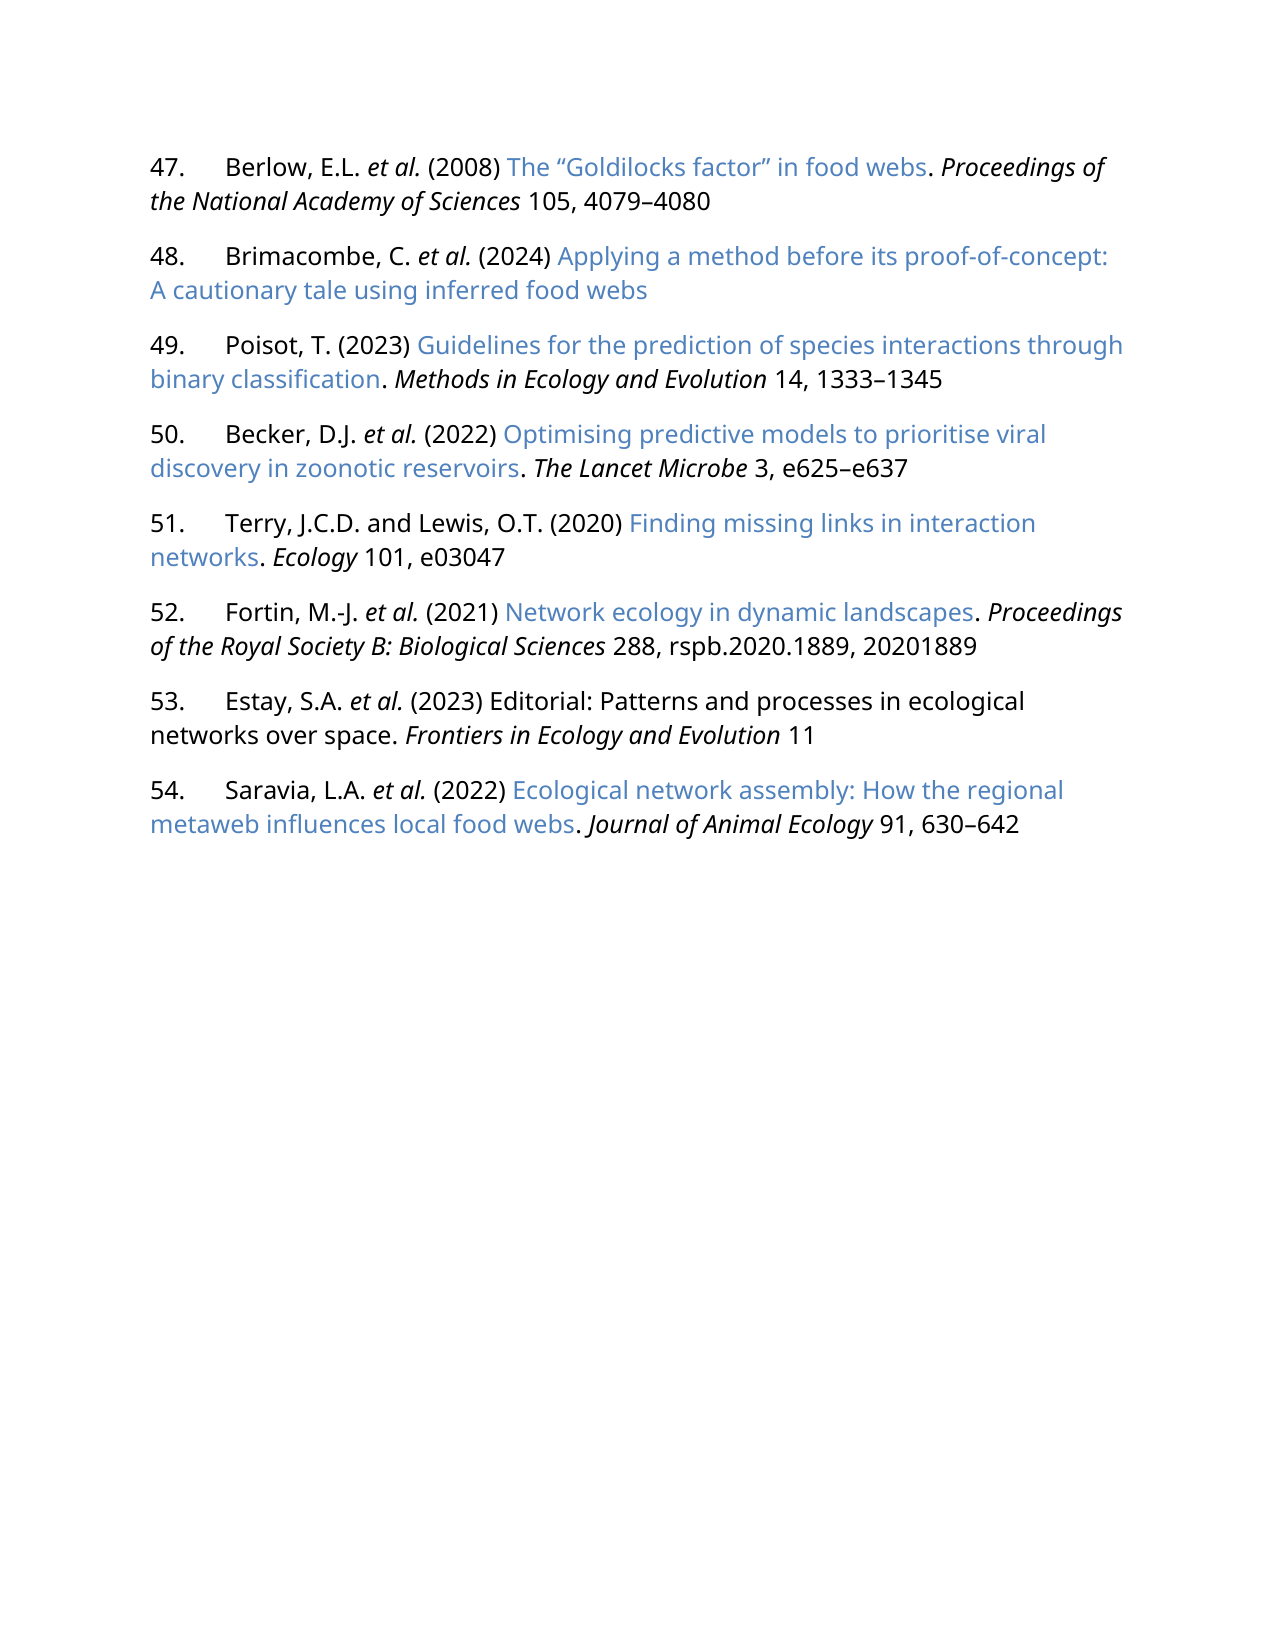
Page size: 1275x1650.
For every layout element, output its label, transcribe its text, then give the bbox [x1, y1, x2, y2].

text 47. Berlow, E.L. et al. (2008) The “Goldilocks factor” in food webs. Proceedings of the National Academy of Sciences 105, 4079–4080 [150, 150, 1125, 218]
text 49. Poisot, T. (2023) Guidelines for the prediction of species interactions through binary classification. Methods in Ecology and Evolution 14, 1333–1345 [150, 328, 1125, 396]
text 52. Fortin, M.-J. et al. (2021) Network ecology in dynamic landscapes. Proceedings of the Royal Society B: Biological Sciences 288, rspb.2020.1889, 20201889 [150, 595, 1125, 663]
text 53. Estay, S.A. et al. (2023) Editorial: Patterns and processes in ecological networks over space. Frontiers in Ecology and Evolution 11 [150, 684, 1125, 752]
text 54. Saravia, L.A. et al. (2022) Ecological network assembly: How the regional metaweb influences local food webs. Journal of Animal Ecology 91, 630–642 [150, 773, 1125, 841]
text 51. Terry, J.C.D. and Lewis, O.T. (2020) Finding missing links in interaction networks. Ecology 101, e03047 [150, 506, 1125, 574]
text 48. Brimacombe, C. et al. (2024) Applying a method before its proof-of-concept: A cautionary tale using inferred food webs [150, 239, 1125, 307]
text 50. Becker, D.J. et al. (2022) Optimising predictive models to prioritise viral discovery in zoonotic reservoirs. The Lancet Microbe 3, e625–e637 [150, 417, 1125, 485]
